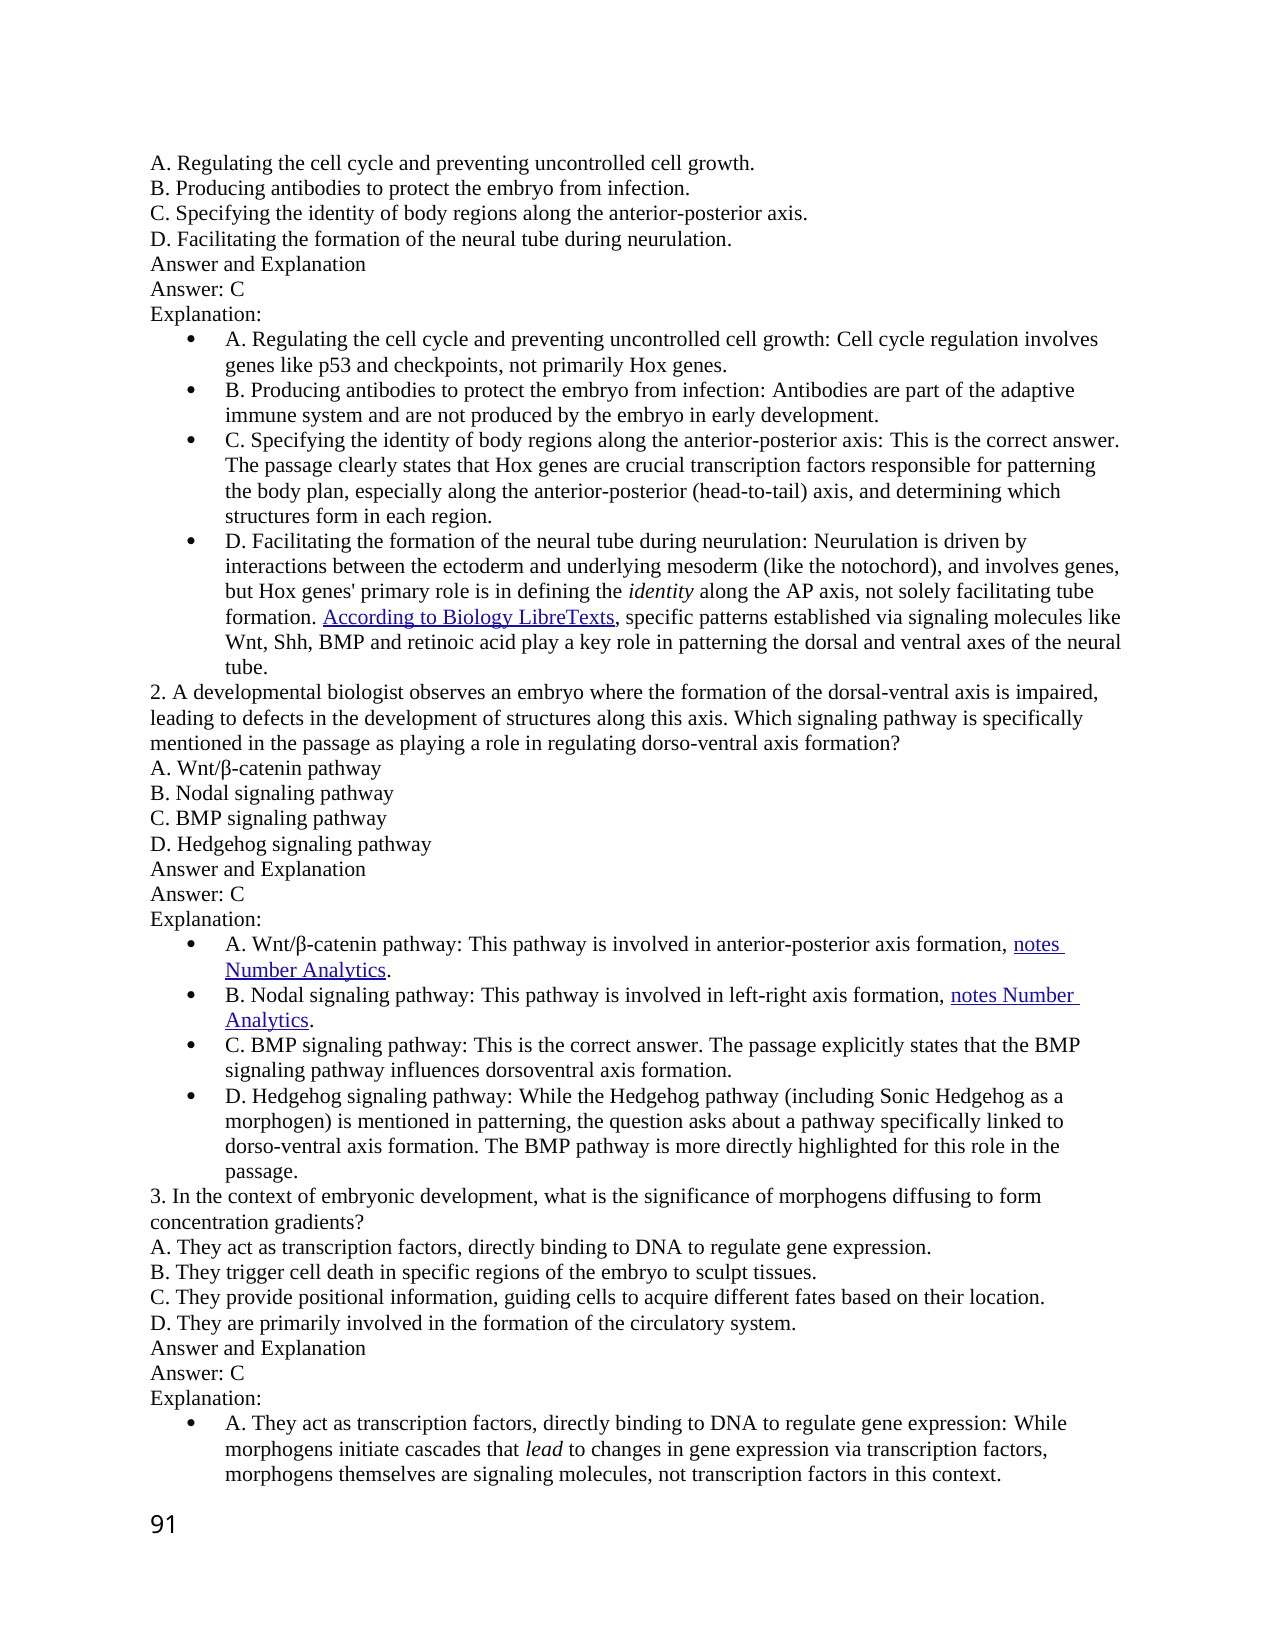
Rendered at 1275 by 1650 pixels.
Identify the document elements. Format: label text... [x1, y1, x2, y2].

list B. Producing antibodies to protect the embryo from infection: Antibodies are part of the adaptive immune system and are not produced by the embryo in early development. [187, 377, 1125, 427]
list D. Hedgehog signaling pathway: While the Hedgehog pathway (including Sonic Hedgehog as a morphogen) is mentioned in patterning, the question asks about a pathway specifically linked to dorso-ventral axis formation. The BMP pathway is more directly highlighted for this role in the passage. [187, 1083, 1125, 1183]
text A. Wnt/β-catenin pathway B. Nodal signaling pathway C. BMP signaling pathway D. Hedgehog signaling pathway [150, 755, 1125, 856]
text Answer and Explanation [150, 251, 1125, 276]
list A. Wnt/β-catenin pathway: This pathway is involved in anterior-posterior axis formation, notes Number Analytics. [187, 931, 1125, 982]
list D. Facilitating the formation of the neural tube during neurulation: Neurulation is driven by interactions between the ectoderm and underlying mesoderm (like the notochord), and involves genes, but Hox genes' primary role is in defining the identity along the AP axis, not solely facilitating tube formation. According to Biology LibreTexts, specific patterns established via signaling molecules like Wnt, Shh, BMP and retinoic acid play a key role in patterning the dorsal and ventral axes of the neural tube. [187, 528, 1125, 679]
list C. BMP signaling pathway: This is the correct answer. The passage explicitly states that the BMP signaling pathway influences dorsoventral axis formation. [187, 1032, 1125, 1083]
text A. Regulating the cell cycle and preventing uncontrolled cell growth. B. Producing antibodies to protect the embryo from infection. C. Specifying the identity of body regions along the anterior-posterior axis. D. Facilitating the formation of the neural tube during neurulation. [150, 150, 1125, 251]
text Explanation: [150, 1385, 1125, 1410]
list B. Nodal signaling pathway: This pathway is involved in left-right axis formation, notes Number Analytics. [187, 982, 1125, 1032]
text Answer and Explanation [150, 1335, 1125, 1360]
text Answer: C [150, 276, 1125, 301]
text 3. In the context of embryonic development, what is the significance of morphogens diffusing to form concentration gradients? [150, 1183, 1125, 1234]
text Answer: C [150, 881, 1125, 906]
text 2. A developmental biologist observes an embryo where the formation of the dorsal-ventral axis is impaired, leading to defects in the development of structures along this axis. Which signaling pathway is specifically mentioned in the passage as playing a role in regulating dorso-ventral axis formation? [150, 679, 1125, 755]
text Explanation: [150, 301, 1125, 326]
list A. Regulating the cell cycle and preventing uncontrolled cell growth: Cell cycle regulation involves genes like p53 and checkpoints, not primarily Hox genes. [187, 326, 1125, 377]
text Answer: C [150, 1360, 1125, 1385]
list A. They act as transcription factors, directly binding to DNA to regulate gene expression: While morphogens initiate cascades that lead to changes in gene expression via transcription factors, morphogens themselves are signaling molecules, not transcription factors in this context. [187, 1410, 1125, 1486]
text Explanation: [150, 906, 1125, 931]
text Answer and Explanation [150, 856, 1125, 881]
list C. Specifying the identity of body regions along the anterior-posterior axis: This is the correct answer. The passage clearly states that Hox genes are crucial transcription factors responsible for patterning the body plan, especially along the anterior-posterior (head-to-tail) axis, and determining which structures form in each region. [187, 427, 1125, 528]
text A. They act as transcription factors, directly binding to DNA to regulate gene expression. B. They trigger cell death in specific regions of the embryo to sculpt tissues. C. They provide positional information, guiding cells to acquire different fates based on their location. D. They are primarily involved in the formation of the circulatory system. [150, 1234, 1125, 1335]
